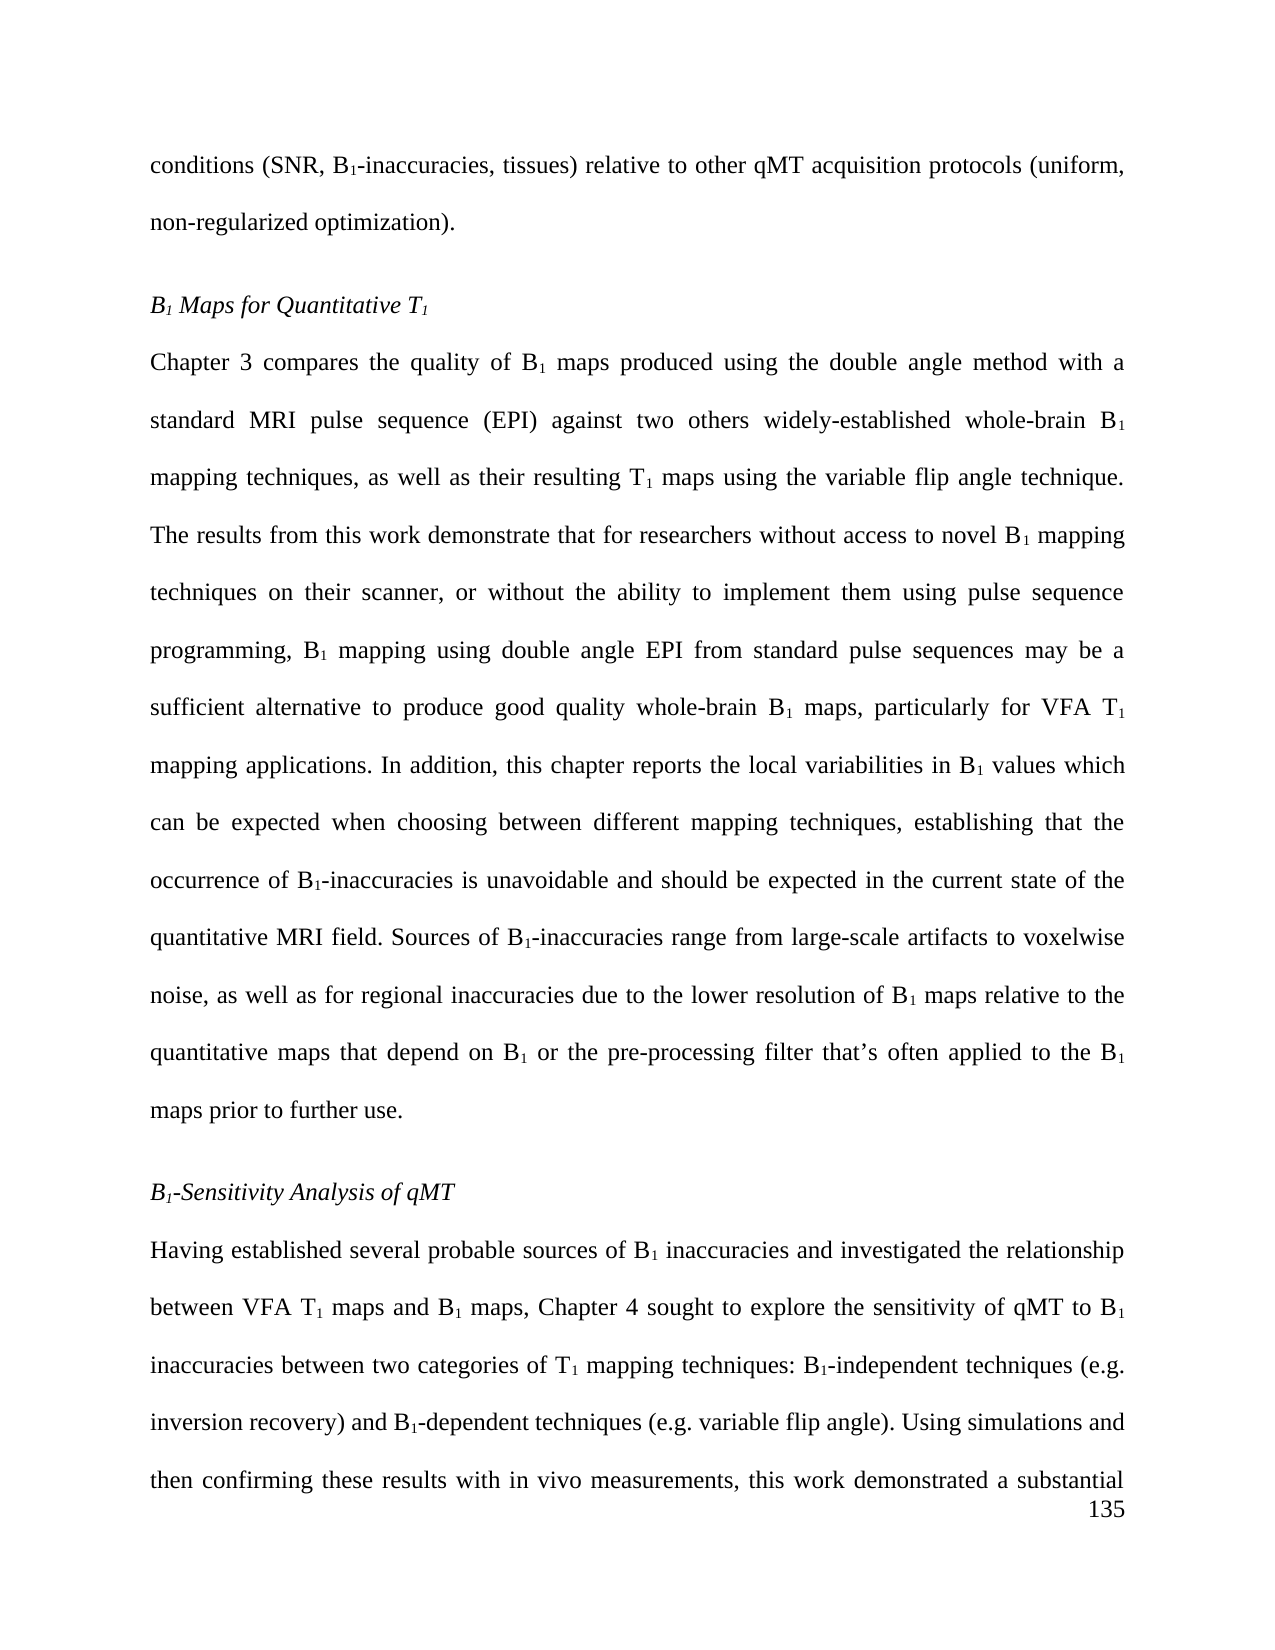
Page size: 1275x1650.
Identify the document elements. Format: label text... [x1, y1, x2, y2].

text B1 Maps for Quantitative T1 [150, 290, 1125, 319]
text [150, 1235, 1125, 1494]
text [150, 150, 1125, 236]
text B1-Sensitivity Analysis of qMT [150, 1177, 1125, 1206]
text Chapter 3 compares the quality of B1 maps produced using the double angle method with a standard MRI pulse sequence (EPI) against two others widely-established whole-brain B1 mapping techniques, as well as their resulting T1 maps using the variable flip angle technique. The results from this work demonstrate that for researchers without access to novel B1 mapping techniques on their scanner, or without the ability to implement them using pulse sequence programming, B1 mapping using double angle EPI from standard pulse sequences may be a sufficient alternative to produce good quality whole-brain B1 maps, particularly for VFA T1 mapping applications. In addition, this chapter reports the local variabilities in B1 values which can be expected when choosing between different mapping techniques, establishing that the occurrence of B1-inaccuracies is unavoidable and should be expected in the current state of the quantitative MRI field. Sources of B1-inaccuracies range from large-scale artifacts to voxelwise noise, as well as for regional inaccuracies due to the lower resolution of B1 maps relative to the quantitative maps that depend on B1 or the pre-processing filter that’s often applied to the B1 maps prior to further use. [150, 347, 1125, 1124]
